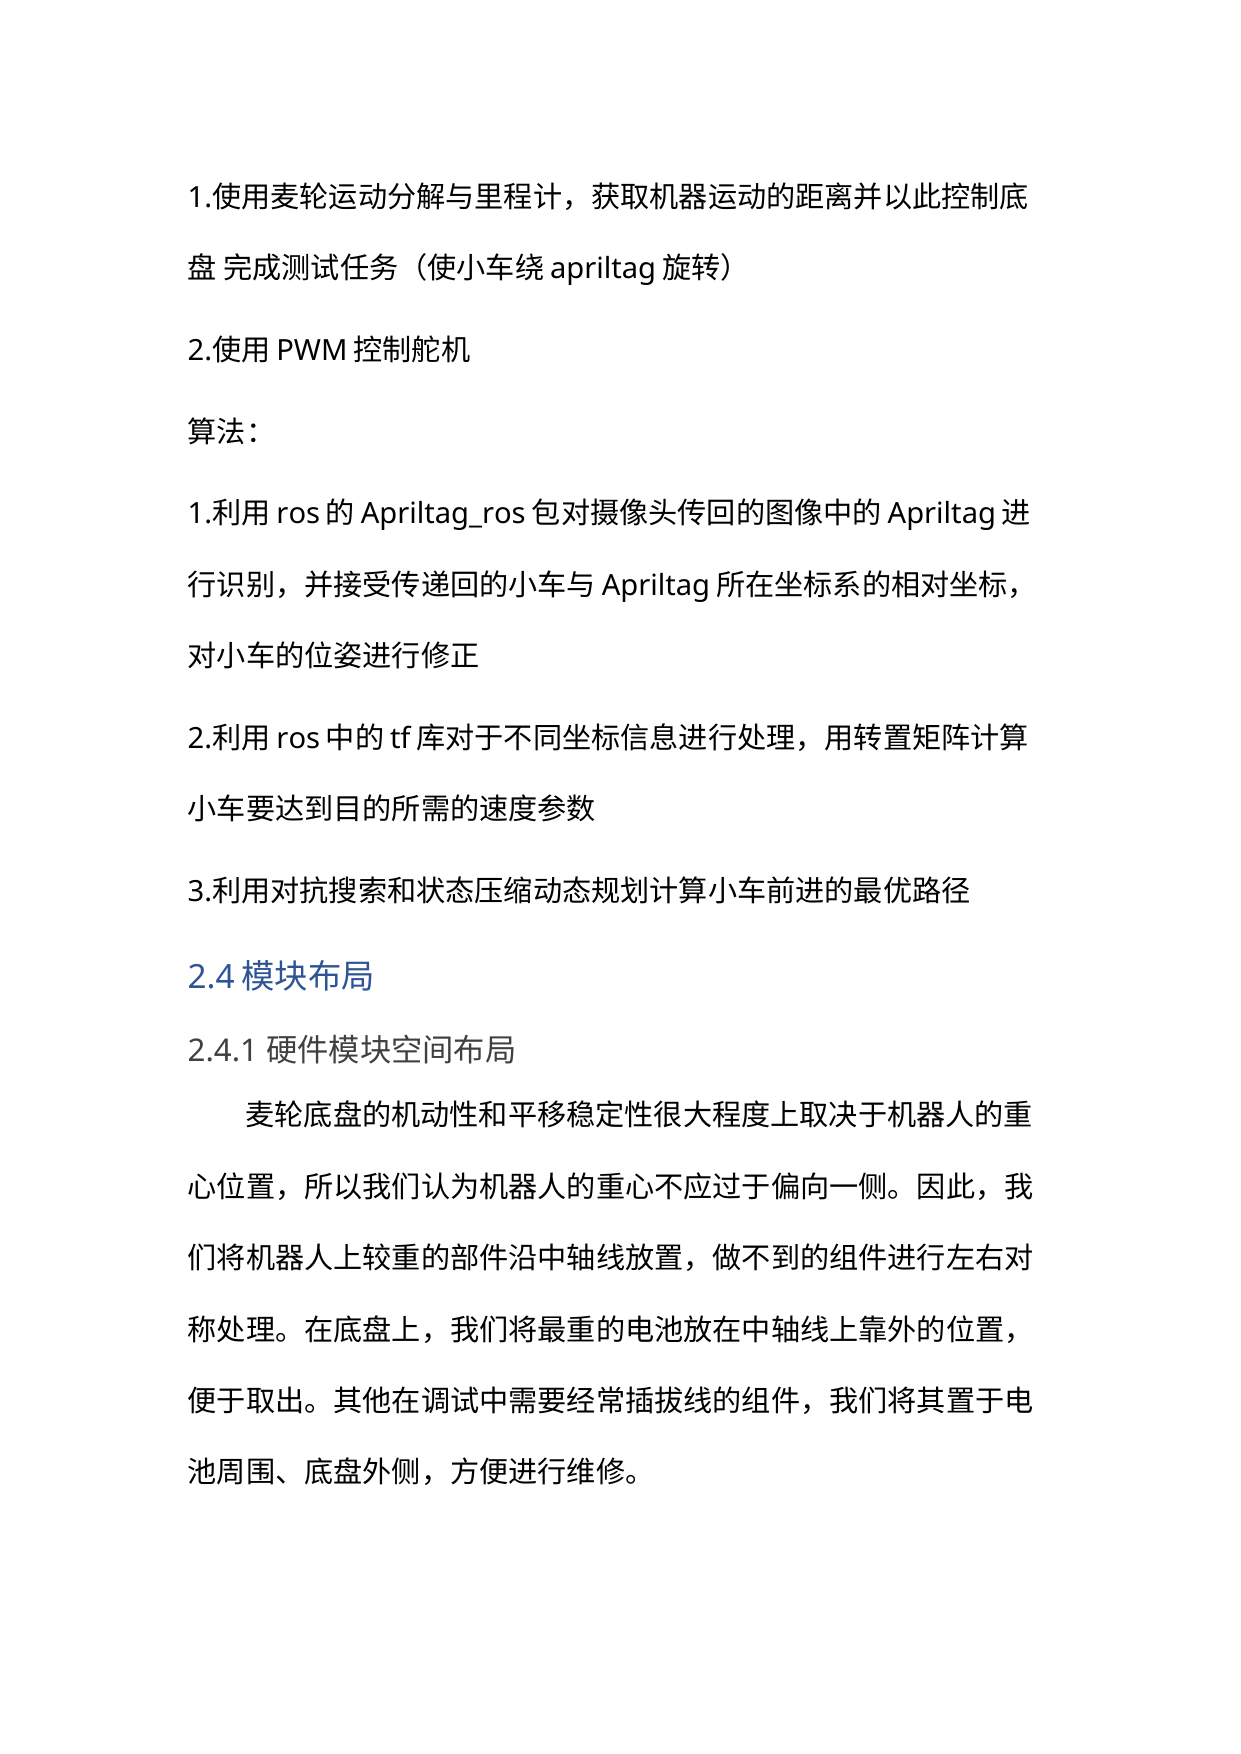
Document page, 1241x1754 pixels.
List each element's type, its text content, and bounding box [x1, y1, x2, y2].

text 3.利用对抗搜索和状态压缩动态规划计算小车前进的最优路径 [187, 856, 1053, 921]
text 1.使用麦轮运动分解与里程计，获取机器运动的距离并以此控制底盘 完成测试任务（使小车绕apriltag旋转） [187, 162, 1053, 298]
text 麦轮底盘的机动性和平移稳定性很大程度上取决于机器人的重心位置，所以我们认为机器人的重心不应过于偏向一侧。因此，我们将机器人上较重的部件沿中轴线放置，做不到的组件进行左右对称处理。在底盘上，我们将最重的电池放在中轴线上靠外的位置，便于取出。其他在调试中需要经常插拔线的组件，我们将其置于电池周围、底盘外侧，方便进行维修。 [187, 1080, 1053, 1503]
subtitle 2.4.1 硬件模块空间布局 [187, 1015, 1053, 1080]
text 2.利用ros中的tf库对于不同坐标信息进行处理，用转置矩阵计算小车要达到目的所需的速度参数 [187, 703, 1053, 839]
text 算法： [187, 397, 1053, 462]
subtitle 2.4模块布局 [187, 942, 1053, 1007]
text 2.使用PWM控制舵机 [187, 315, 1053, 380]
text 1.利用ros的Apriltag_ros包对摄像头传回的图像中的Apriltag进行识别，并接受传递回的小车与Apriltag所在坐标系的相对坐标，对小车的位姿进行修正 [187, 478, 1053, 686]
